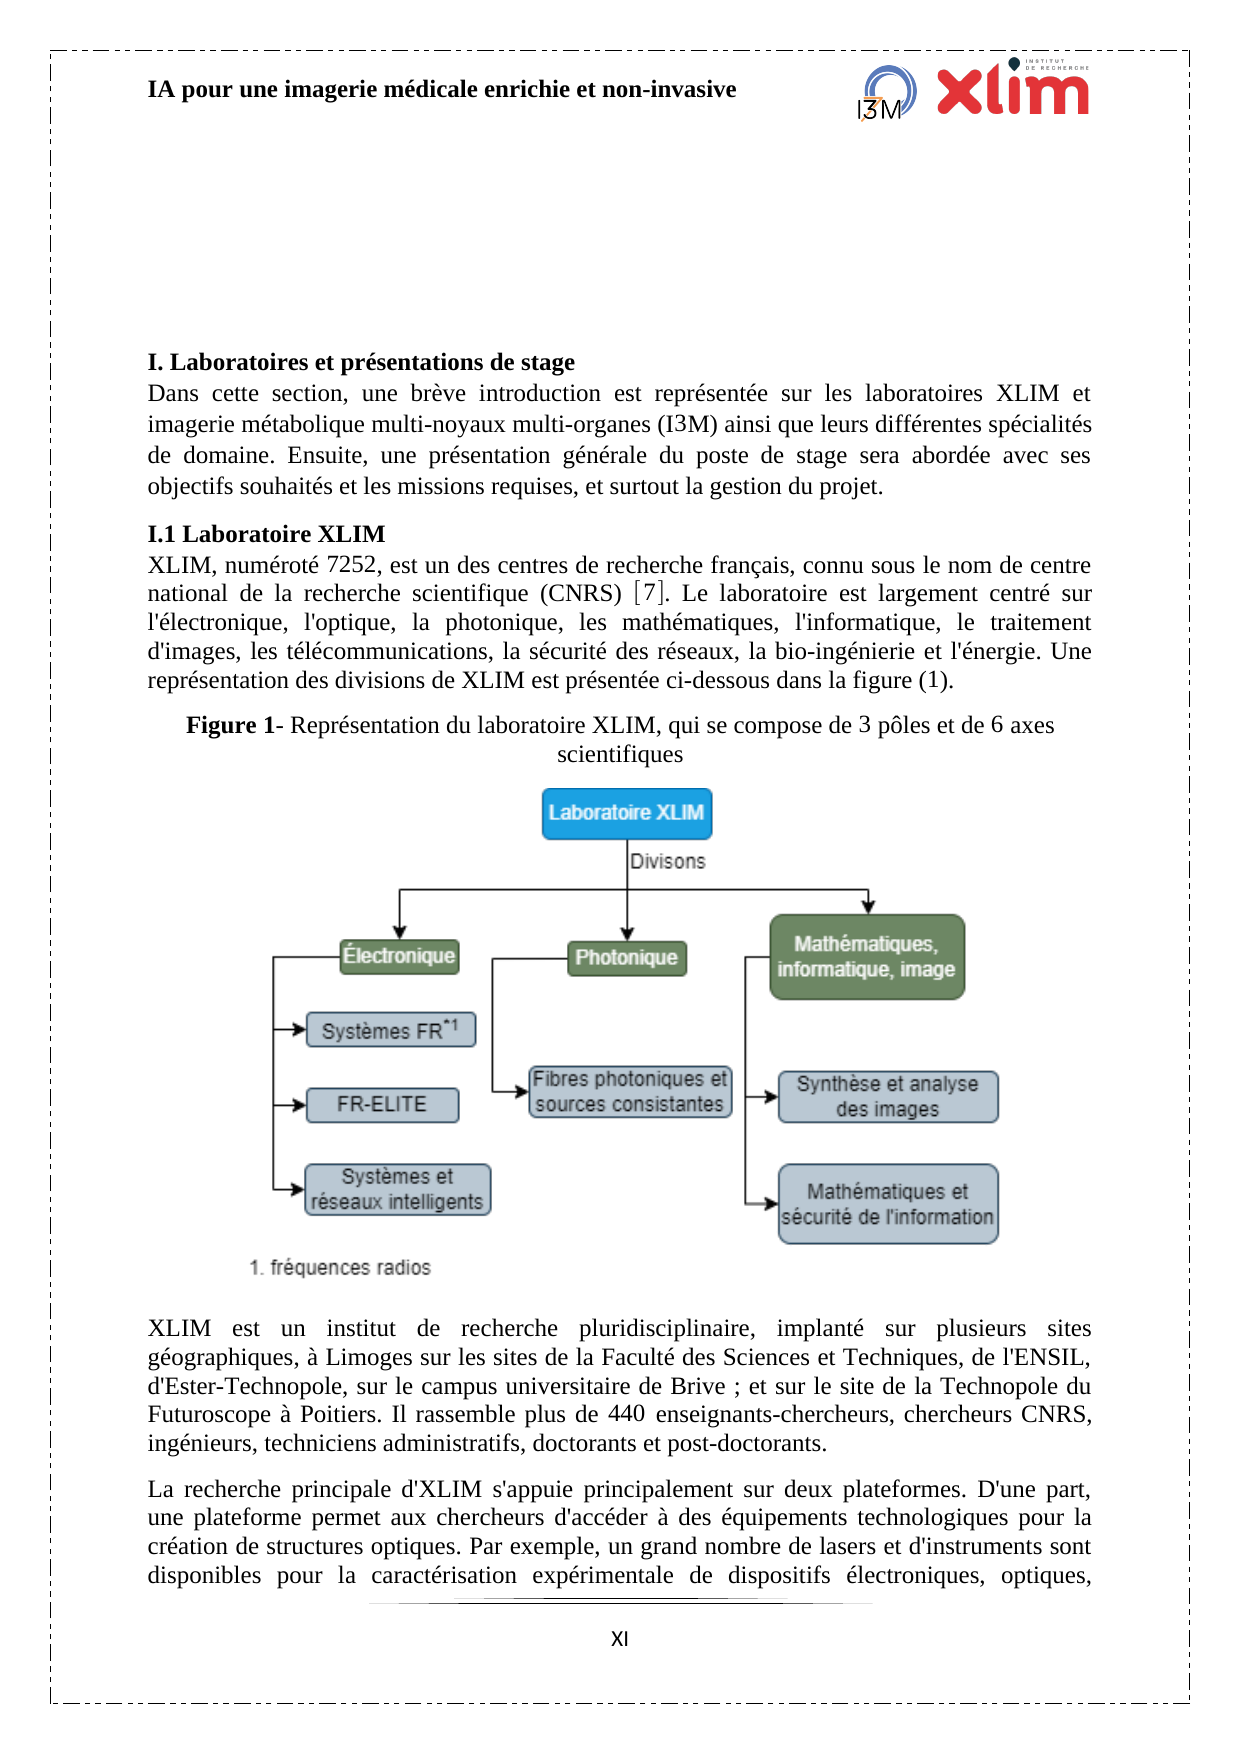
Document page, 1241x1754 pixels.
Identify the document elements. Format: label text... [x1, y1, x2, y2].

subtitle I. Laboratoires et présentations de stage [147, 347, 1093, 376]
picture [937, 57, 1089, 114]
text XLIM, numéroté , est un des centres de recherche français, connu sous le nom de centre national de la recherche scientifique (CNRS) . Le laboratoire est largement centré sur l'électronique, l'optique, la photonique, les mathématiques, l'informatique, le traitement d'images, les télécommunications, la sécurité des réseaux, la bio-ingénierie et l'énergie. Une représentation des divisions de XLIM est présentée ci-dessous dans la figure (). [147, 550, 1093, 693]
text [147, 1474, 1093, 1589]
picture [858, 65, 917, 122]
subtitle I.1 Laboratoire XLIM [147, 519, 1093, 547]
picture [240, 788, 1001, 1297]
text XLIM est un institut de recherche pluridisciplinaire, implanté sur plusieurs sites géographiques, à Limoges sur les sites de la Faculté des Sciences et Techniques, de l'ENSIL, d'Ester-Technopole, sur le campus universitaire de Brive ; et sur le site de la Technopole du Futuroscope à Poitiers. Il rassemble plus de enseignants-chercheurs, chercheurs CNRS, ingénieurs, techniciens administratifs, doctorants et post-doctorants. [147, 1313, 1093, 1457]
text Dans cette section, une brève introduction est représentée sur les laboratoires XLIM et imagerie métabolique multi-noyaux multi-organes (IM) ainsi que leurs différentes spécialités de domaine. Ensuite, une présentation générale du poste de stage sera abordée avec ses objectifs souhaités et les missions requises, et surtout la gestion du projet. [147, 378, 1093, 500]
text Figure 1- Représentation du laboratoire XLIM, qui se compose de pôles et de axes scientifiques [147, 710, 1093, 768]
